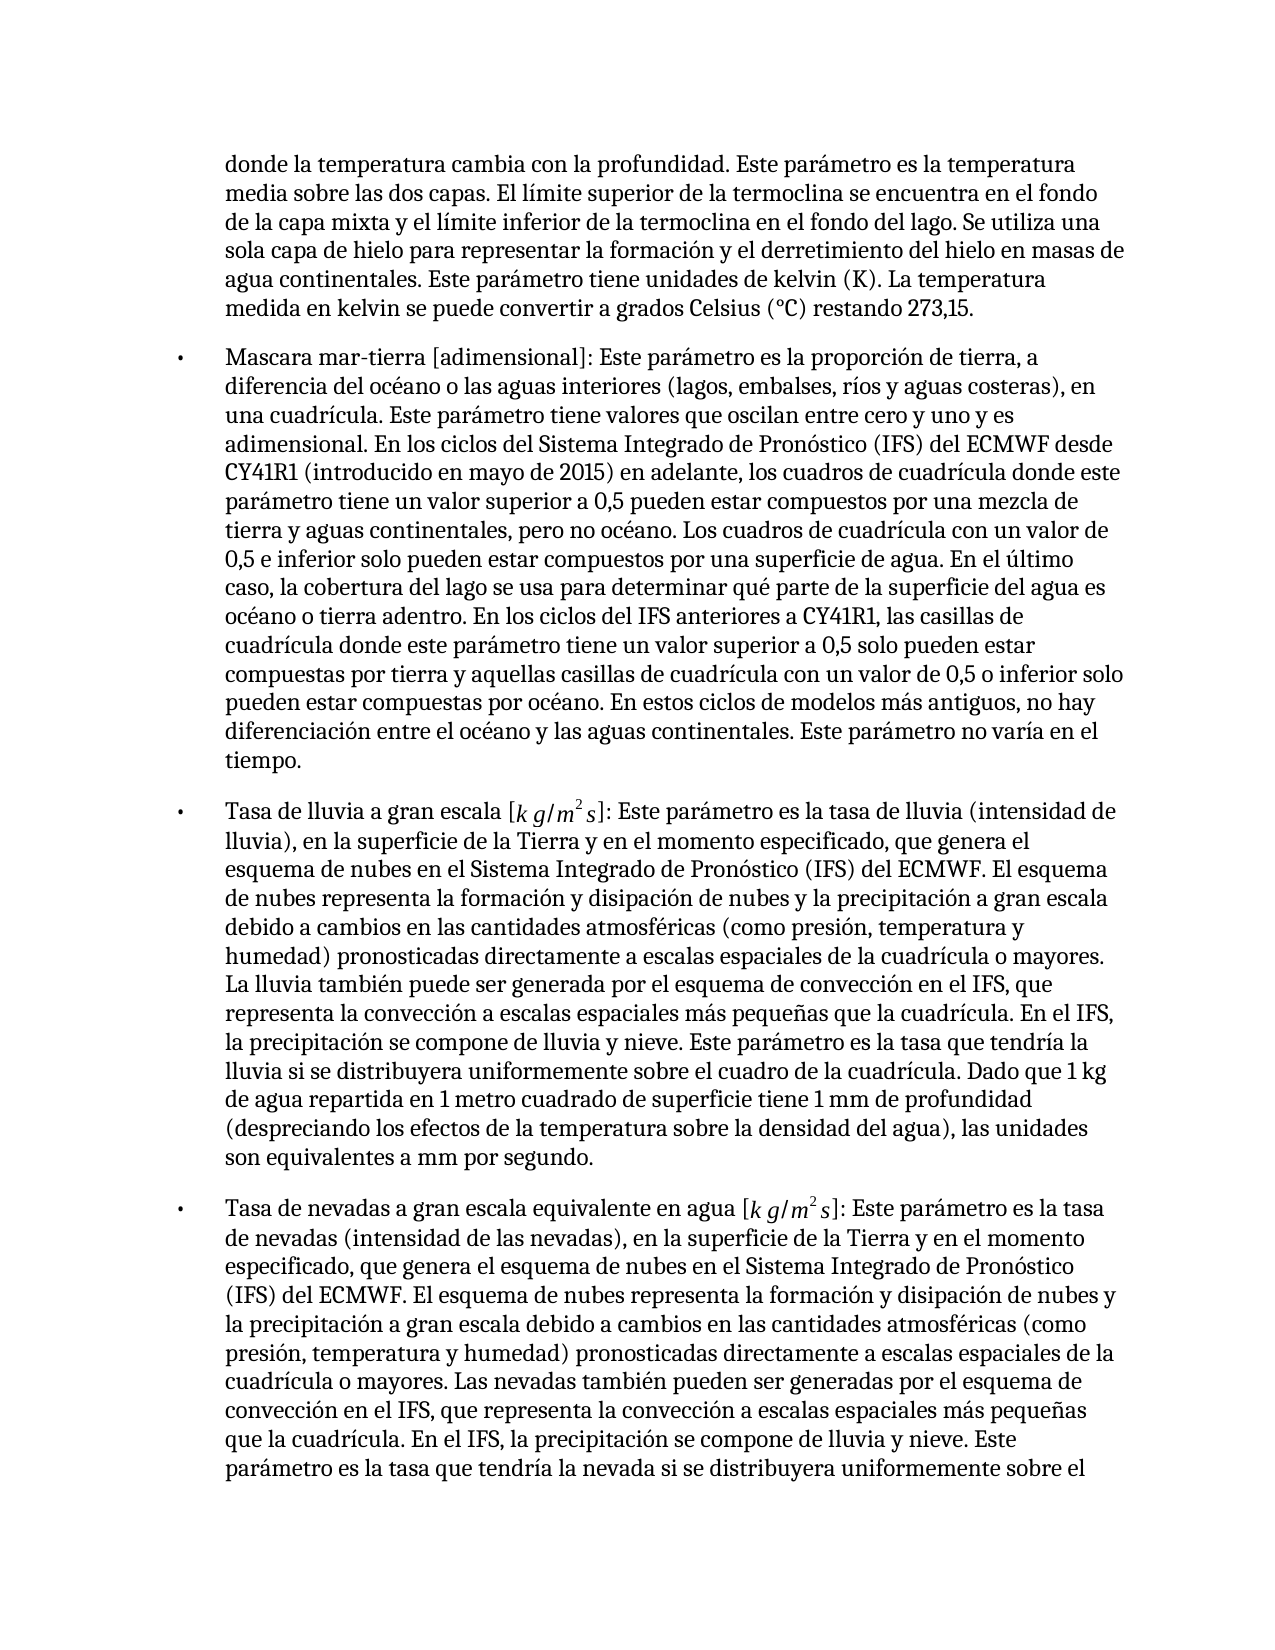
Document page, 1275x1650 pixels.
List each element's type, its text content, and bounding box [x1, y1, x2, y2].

list Mascara mar-tierra [adimensional]: Este parámetro es la proporción de tierra, a diferencia del océano o las aguas interiores (lagos, embalses, ríos y aguas costeras), en una cuadrícula. Este parámetro tiene valores que oscilan entre cero y uno y es adimensional. En los ciclos del Sistema Integrado de Pronóstico (IFS) del ECMWF desde CY41R1 (introducido en mayo de 2015) en adelante, los cuadros de cuadrícula donde este parámetro tiene un valor superior a 0,5 pueden estar compuestos por una mezcla de tierra y aguas continentales, pero no océano. Los cuadros de cuadrícula con un valor de 0,5 e inferior solo pueden estar compuestos por una superficie de agua. En el último caso, la cobertura del lago se usa para determinar qué parte de la superficie del agua es océano o tierra adentro. En los ciclos del IFS anteriores a CY41R1, las casillas de cuadrícula donde este parámetro tiene un valor superior a 0,5 solo pueden estar compuestas por tierra y aquellas casillas de cuadrícula con un valor de 0,5 o inferior solo pueden estar compuestas por océano. En estos ciclos de modelos más antiguos, no hay diferenciación entre el océano y las aguas continentales. Este parámetro no varía en el tiempo. [175, 343, 1125, 774]
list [175, 150, 1125, 322]
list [175, 1192, 1125, 1482]
list Tasa de lluvia a gran escala []: Este parámetro es la tasa de lluvia (intensidad de lluvia), en la superficie de la Tierra y en el momento especificado, que genera el esquema de nubes en el Sistema Integrado de Pronóstico (IFS) del ECMWF. El esquema de nubes representa la formación y disipación de nubes y la precipitación a gran escala debido a cambios en las cantidades atmosféricas (como presión, temperatura y humedad) pronosticadas directamente a escalas espaciales de la cuadrícula o mayores. La lluvia también puede ser generada por el esquema de convección en el IFS, que representa la convección a escalas espaciales más pequeñas que la cuadrícula. En el IFS, la precipitación se compone de lluvia y nieve. Este parámetro es la tasa que tendría la lluvia si se distribuyera uniformemente sobre el cuadro de la cuadrícula. Dado que 1 kg de agua repartida en 1 metro cuadrado de superficie tiene 1 mm de profundidad (despreciando los efectos de la temperatura sobre la densidad del agua), las unidades son equivalentes a mm por segundo. [175, 795, 1125, 1172]
